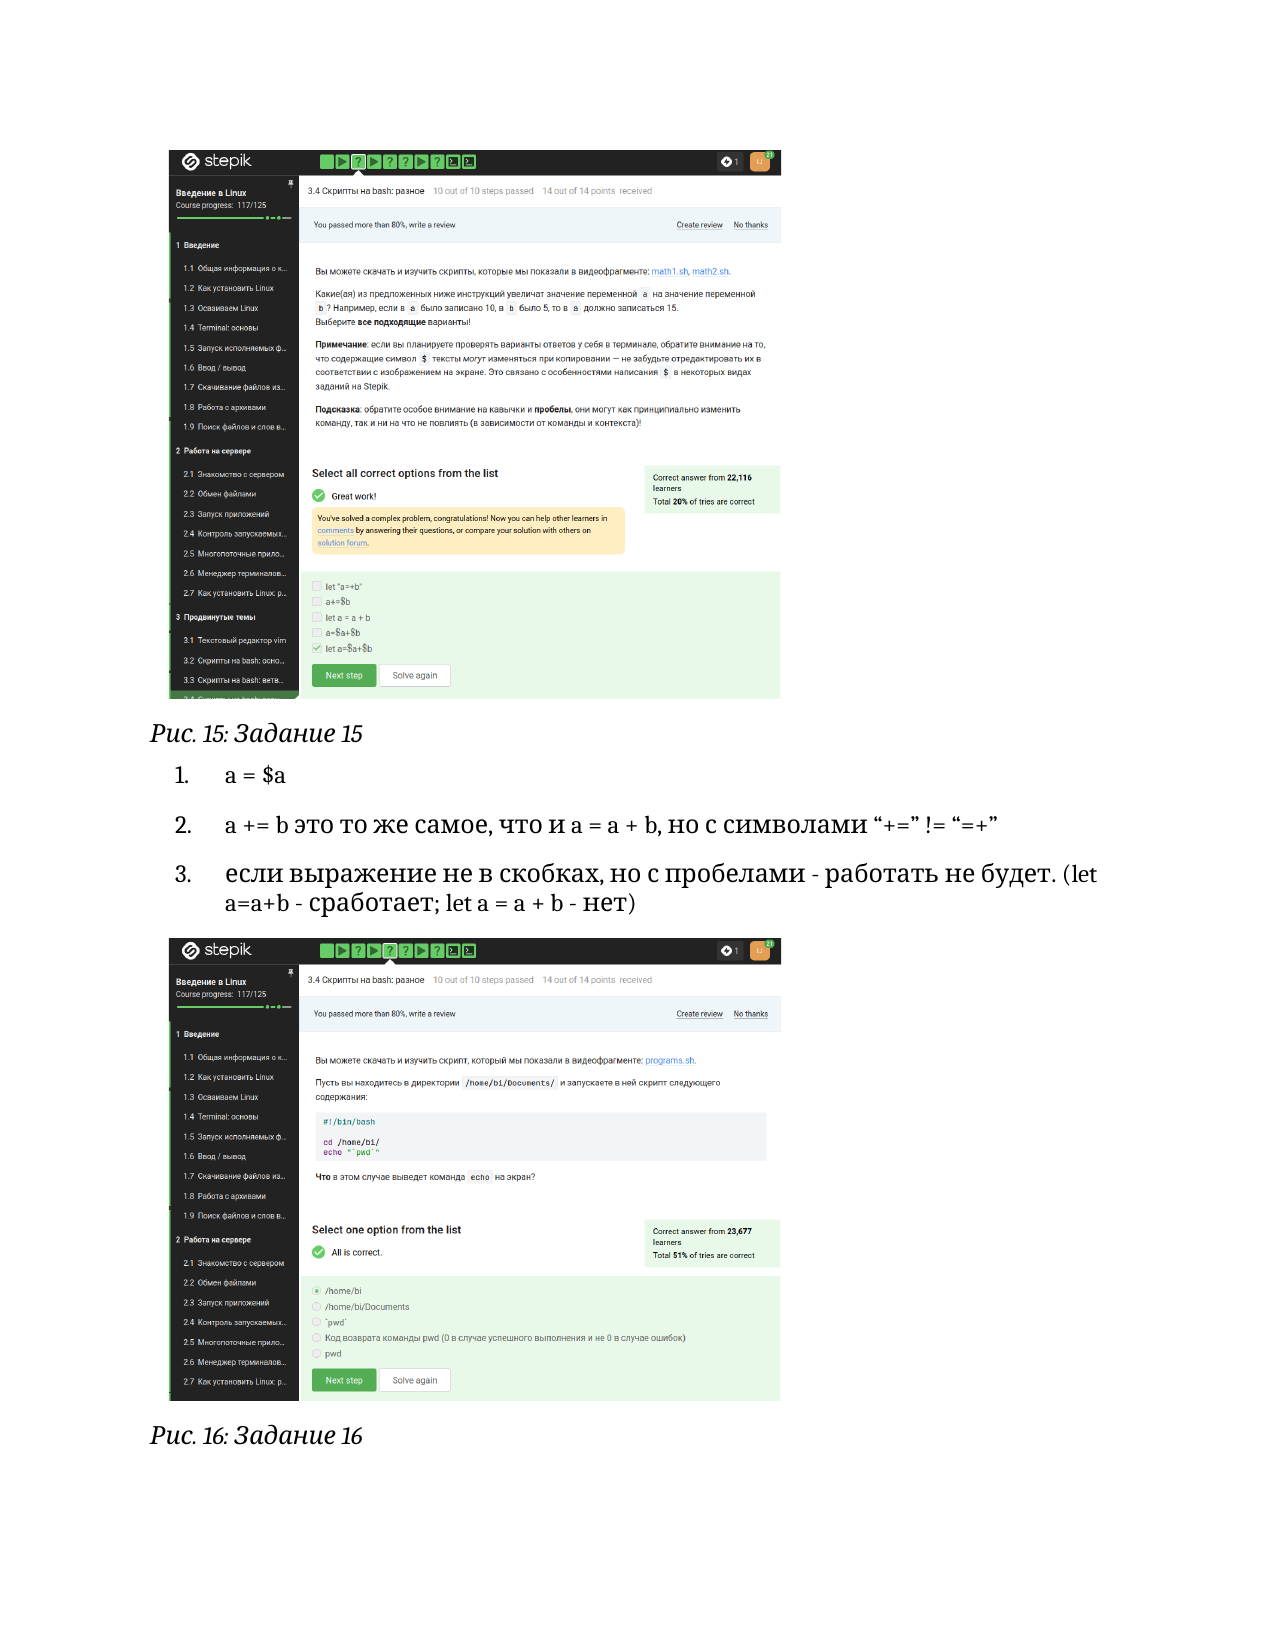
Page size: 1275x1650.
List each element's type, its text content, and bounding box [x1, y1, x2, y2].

text Рис. 16: Задание 16 [150, 1422, 1125, 1451]
picture [168, 938, 782, 1401]
list a += b это то же самое, что и a = a + b, но с символами “+=” != “=+” [175, 811, 1125, 839]
list если выражение не в скобках, но с пробелами - работать не будет. (let a=a+b - сработает; let a = a + b - нет) [175, 860, 1125, 918]
text Рис. 15: Задание 15 [150, 720, 1125, 748]
list a = $a [175, 761, 1125, 790]
picture [168, 150, 782, 699]
